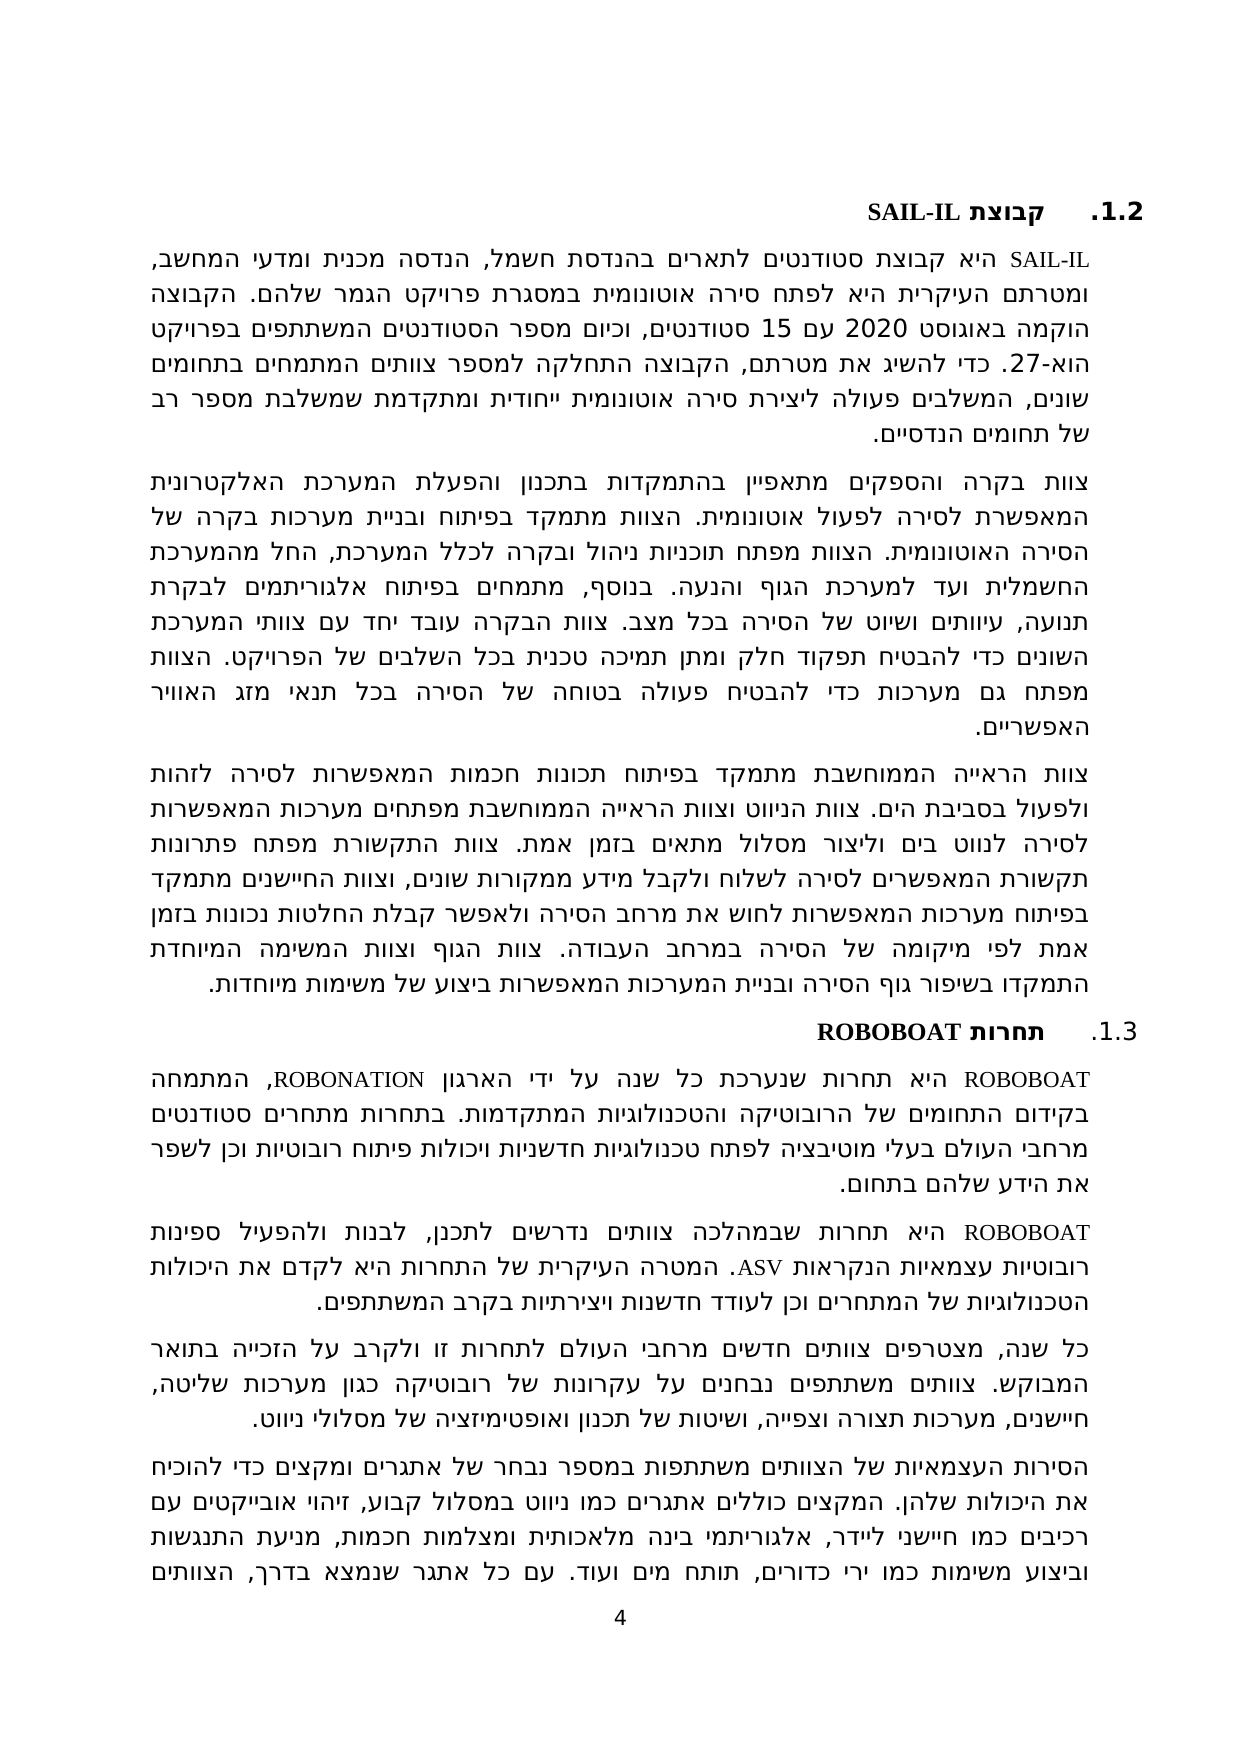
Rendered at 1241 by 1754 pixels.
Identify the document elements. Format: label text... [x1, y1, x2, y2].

text כל שנה, מצטרפים צוותים חדשים מרחבי העולם לתחרות זו ולקרב על הזכייה בתואר המבוקש. צוותים משתתפים נבחנים על עקרונות של רובוטיקה כגון מערכות שליטה, חיישנים, מערכות תצורה וצפייה, ושיטות של תכנון ואופטימיזציה של מסלולי ניווט. [150, 1335, 1090, 1434]
text SAIL-IL היא קבוצת סטודנטים לתארים בהנדסת חשמל, הנדסה מכנית ומדעי המחשב, ומטרתם העיקרית היא לפתח סירה אוטונומית במסגרת פרויקט הגמר שלהם. הקבוצה הוקמה באוגוסט 2020 עם 15 סטודנטים, וכיום מספר הסטודנטים המשתתפים בפרויקט הוא-27. כדי להשיג את מטרתם, הקבוצה התחלקה למספר צוותים המתמחים בתחומים שונים, המשלבים פעולה ליצירת סירה אוטונומית ייחודית ומתקדמת שמשלבת מספר רב של תחומים הנדסיים. [150, 244, 1090, 449]
text ROBOBOAT היא תחרות שבמהלכה צוותים נדרשים לתכנן, לבנות ולהפעיל ספינות רובוטיות עצמאיות הנקראות ASV. המטרה העיקרית של התחרות היא לקדם את היכולות הטכנולוגיות של המתחרים וכן לעודד חדשנות ויצירתיות בקרב המשתתפים. [150, 1217, 1090, 1316]
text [150, 1452, 1090, 1586]
subtitle תחרות ROBOBOAT [150, 1017, 1090, 1046]
text צוות הראייה הממוחשבת מתמקד בפיתוח תכונות חכמות המאפשרות לסירה לזהות ולפעול בסביבת הים. צוות הניווט וצוות הראייה הממוחשבת מפתחים מערכות המאפשרות לסירה לנווט בים וליצור מסלול מתאים בזמן אמת. צוות התקשורת מפתח פתרונות תקשורת המאפשרים לסירה לשלוח ולקבל מידע ממקורות שונים, וצוות החיישנים מתמקד בפיתוח מערכות המאפשרות לחוש את מרחב הסירה ולאפשר קבלת החלטות נכונות בזמן אמת לפי מיקומה של הסירה במרחב העבודה. צוות הגוף וצוות המשימה המיוחדת התמקדו בשיפור גוף הסירה ובניית המערכות המאפשרות ביצוע של משימות מיוחדות. [150, 759, 1090, 999]
text ROBOBOAT היא תחרות שנערכת כל שנה על ידי הארגון ROBONATION, המתמחה בקידום התחומים של הרובוטיקה והטכנולוגיות המתקדמות. בתחרות מתחרים סטודנטים מרחבי העולם בעלי מוטיבציה לפתח טכנולוגיות חדשניות ויכולות פיתוח רובוטיות וכן לשפר את הידע שלהם בתחום. [150, 1065, 1090, 1199]
subtitle קבוצת SAIL-IL [150, 197, 1090, 226]
text צוות בקרה והספקים מתאפיין בהתמקדות בתכנון והפעלת המערכת האלקטרונית המאפשרת לסירה לפעול אוטונומית. הצוות מתמקד בפיתוח ובניית מערכות בקרה של הסירה האוטונומית. הצוות מפתח תוכניות ניהול ובקרה לכלל המערכת, החל מהמערכת החשמלית ועד למערכת הגוף והנעה. בנוסף, מתמחים בפיתוח אלגוריתמים לבקרת תנועה, עיוותים ושיוט של הסירה בכל מצב. צוות הבקרה עובד יחד עם צוותי המערכת השונים כדי להבטיח תפקוד חלק ומתן תמיכה טכנית בכל השלבים של הפרויקט. הצוות מפתח גם מערכות כדי להבטיח פעולה בטוחה של הסירה בכל תנאי מזג האוויר האפשריים. [150, 467, 1090, 741]
